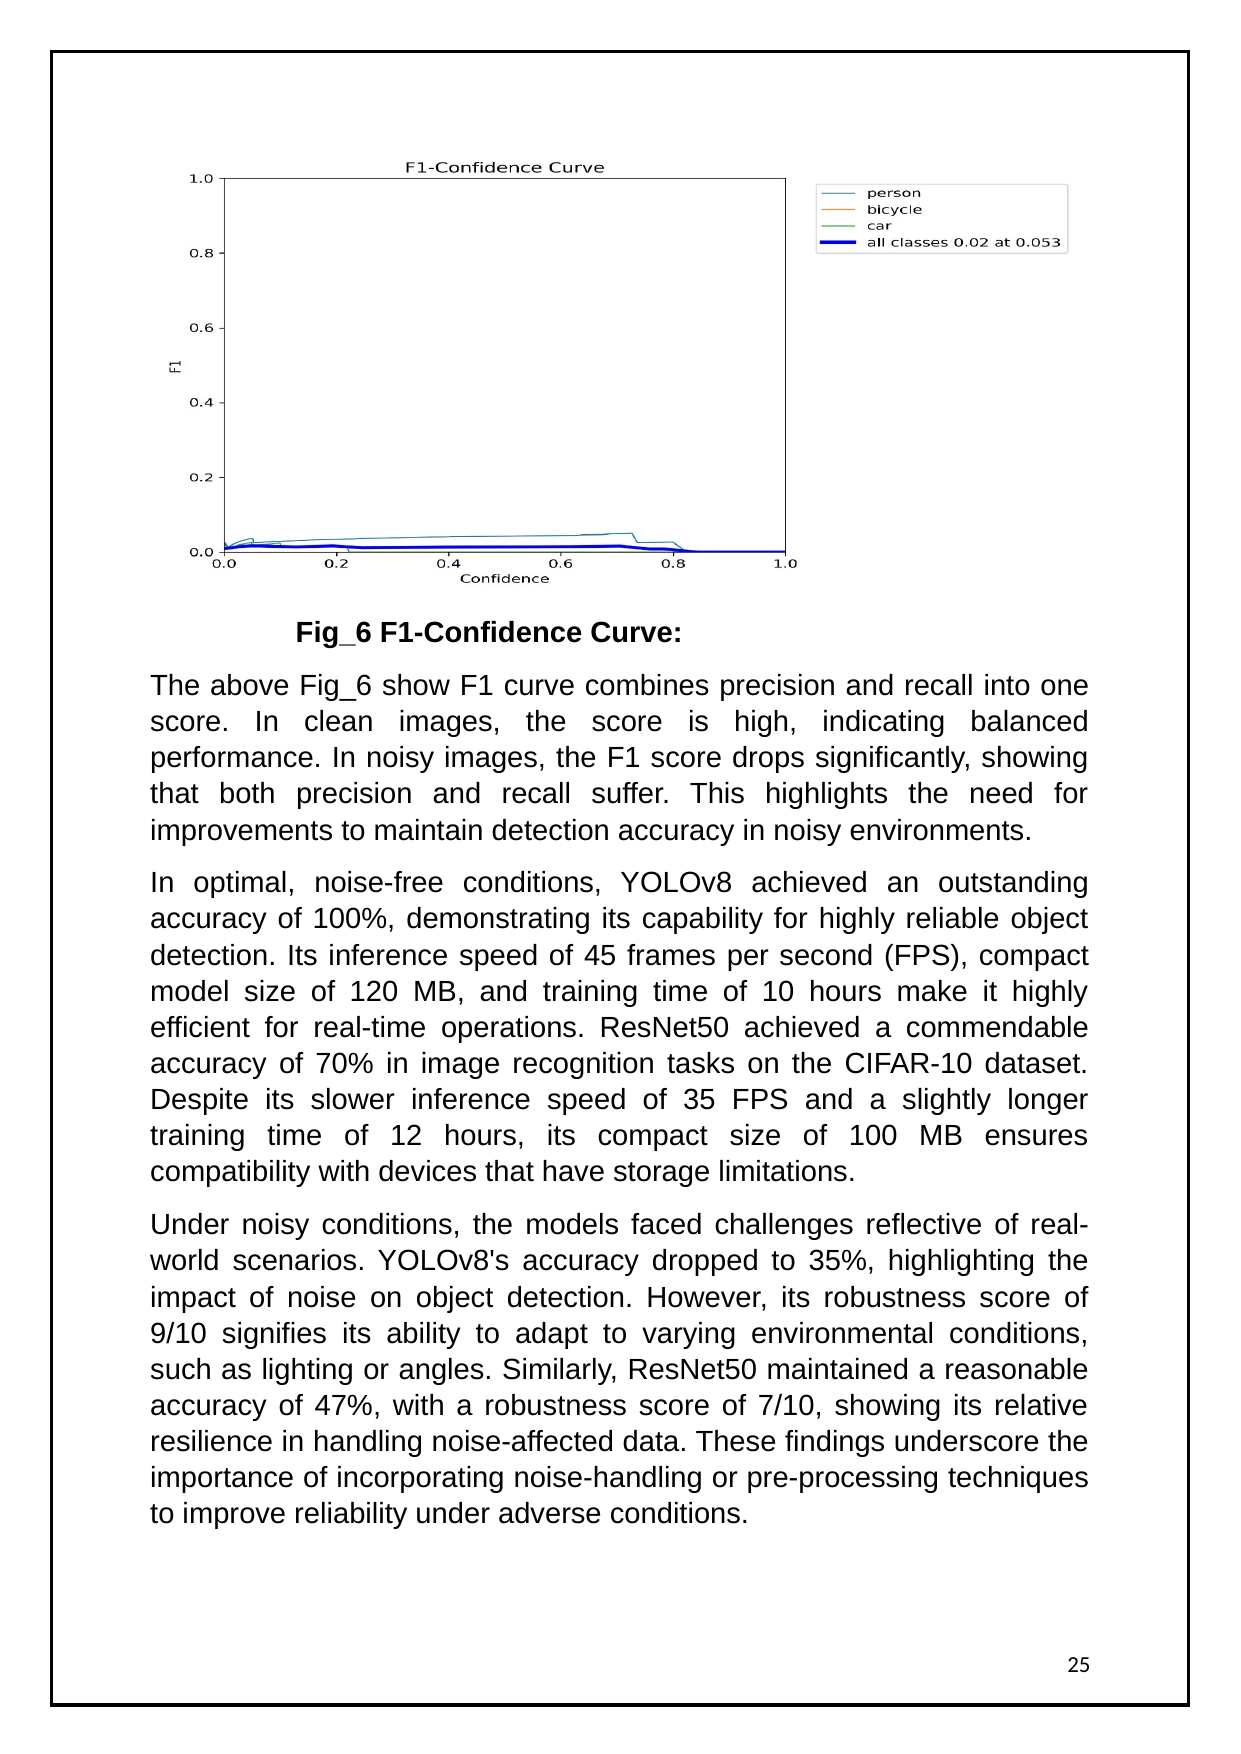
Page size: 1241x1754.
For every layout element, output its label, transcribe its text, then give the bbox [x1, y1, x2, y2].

text The above Fig_6 show F1 curve combines precision and recall into one score. In clean images, the score is high, indicating balanced performance. In noisy images, the F1 score drops significantly, showing that both precision and recall suffer. This highlights the need for improvements to maintain detection accuracy in noisy environments. [150, 668, 1090, 846]
picture [150, 150, 1091, 597]
text Under noisy conditions, the models faced challenges reflective of real-world scenarios. YOLOv8's accuracy dropped to 35%, highlighting the impact of noise on object detection. However, its robustness score of 9/10 signifies its ability to adapt to varying environmental conditions, such as lighting or angles. Similarly, ResNet50 maintained a reasonable accuracy of 47%, with a robustness score of 7/10, showing its relative resilience in handling noise-affected data. These findings underscore the importance of incorporating noise-handling or pre-processing techniques to improve reliability under adverse conditions. [150, 1207, 1090, 1530]
text Fig_6 F1-Confidence Curve: [150, 615, 1090, 649]
text In optimal, noise-free conditions, YOLOv8 achieved an outstanding accuracy of 100%, demonstrating its capability for highly reliable object detection. Its inference speed of 45 frames per second (FPS), compact model size of 120 MB, and training time of 10 hours make it highly efficient for real-time operations. ResNet50 achieved a commendable accuracy of 70% in image recognition tasks on the CIFAR-10 dataset. Despite its slower inference speed of 35 FPS and a slightly longer training time of 12 hours, its compact size of 100 MB ensures compatibility with devices that have storage limitations. [150, 865, 1090, 1188]
